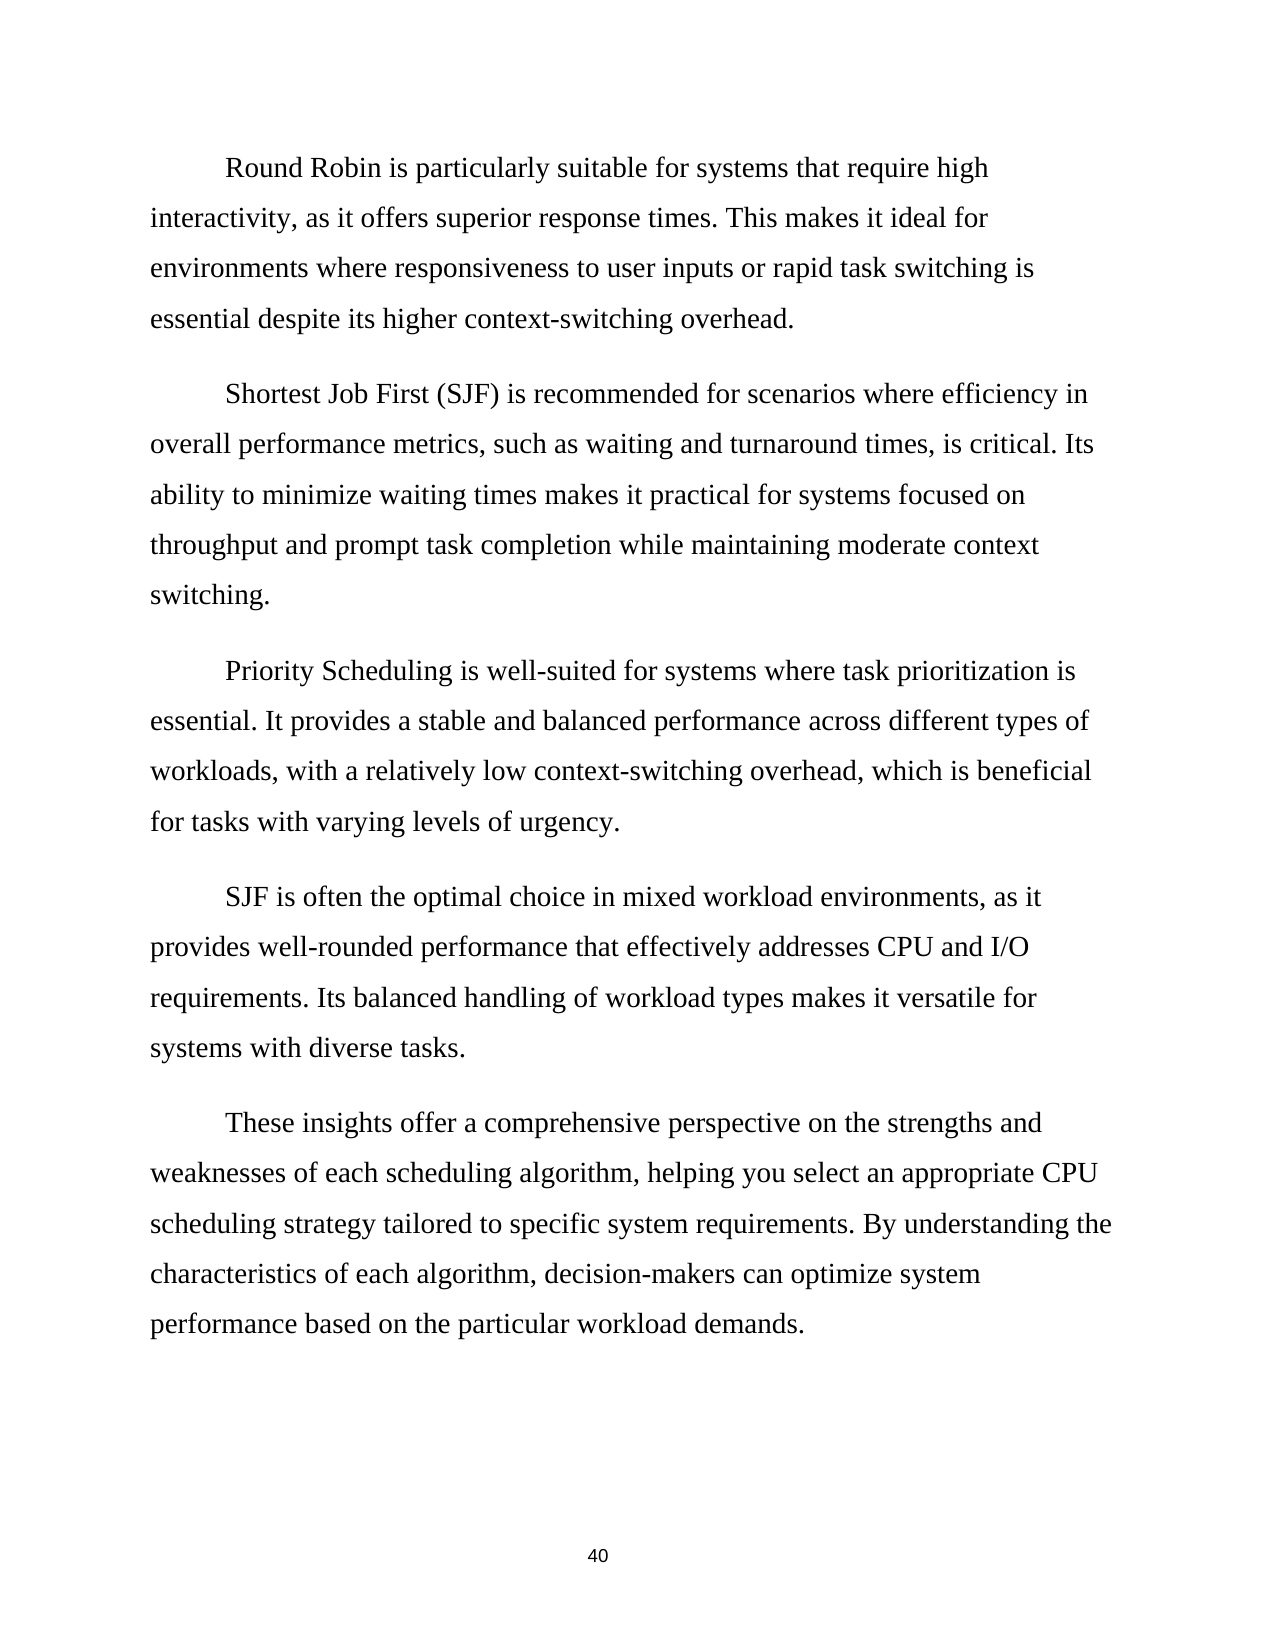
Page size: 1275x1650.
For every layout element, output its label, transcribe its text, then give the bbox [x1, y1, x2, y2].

text Round Robin is particularly suitable for systems that require high interactivity, as it offers superior response times. This makes it ideal for environments where responsiveness to user inputs or rapid task switching is essential despite its higher context-switching overhead. [150, 150, 1125, 334]
text SJF is often the optimal choice in mixed workload environments, as it provides well-rounded performance that effectively addresses CPU and I/O requirements. Its balanced handling of workload types makes it versatile for systems with diverse tasks. [150, 879, 1125, 1063]
text Priority Scheduling is well-suited for systems where task prioritization is essential. It provides a stable and balanced performance across different types of workloads, with a relatively low context-switching overhead, which is beneficial for tasks with varying levels of urgency. [150, 653, 1125, 837]
text These insights offer a comprehensive perspective on the strengths and weaknesses of each scheduling algorithm, helping you select an appropriate CPU scheduling strategy tailored to specific system requirements. By understanding the characteristics of each algorithm, decision-makers can optimize system performance based on the particular workload demands. [150, 1105, 1125, 1340]
text Shortest Job First (SJF) is recommended for scenarios where efficiency in overall performance metrics, such as waiting and turnaround times, is critical. Its ability to minimize waiting times makes it practical for systems focused on throughput and prompt task completion while maintaining moderate context switching. [150, 376, 1125, 611]
